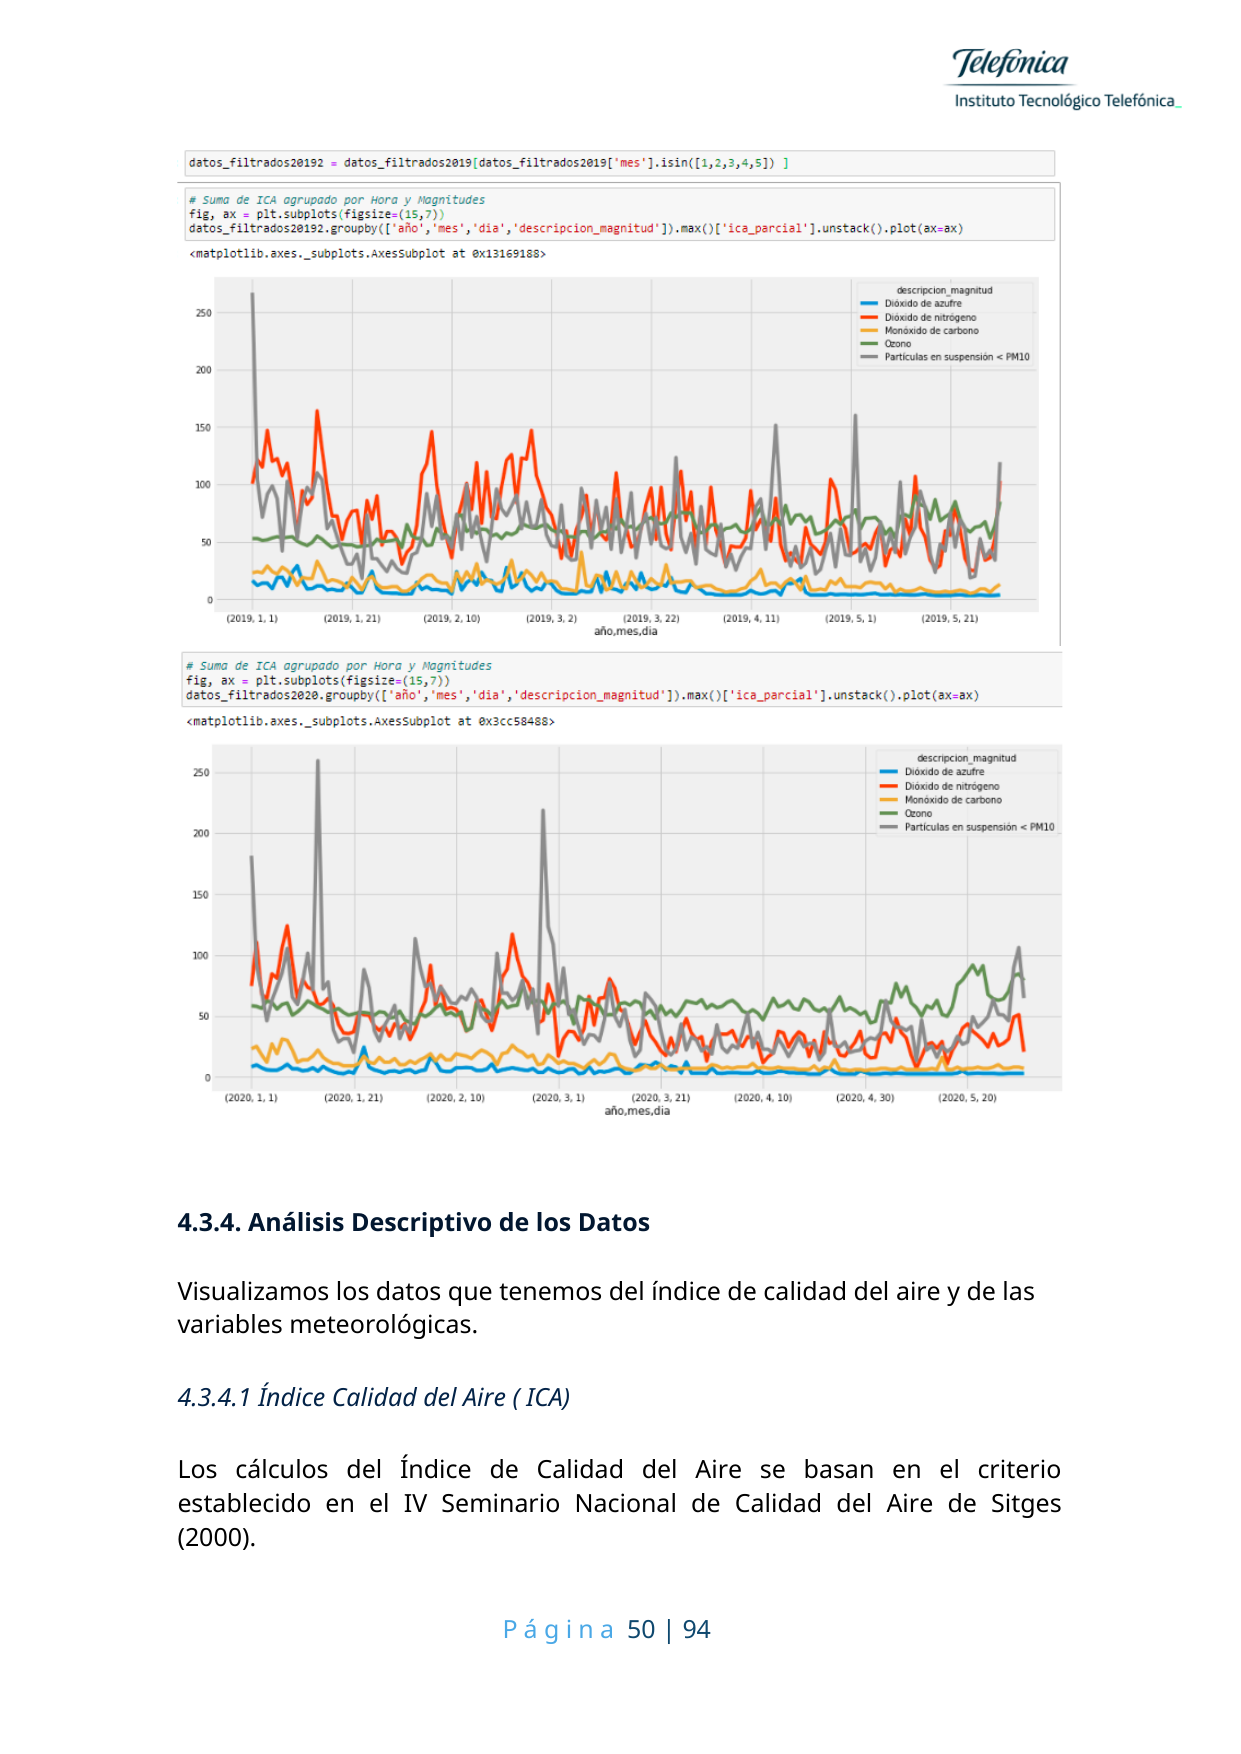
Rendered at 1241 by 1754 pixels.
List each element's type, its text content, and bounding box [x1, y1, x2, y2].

picture [892, 21, 1215, 128]
subtitle 4.3.4.1 Índice Calidad del Aire ( ICA) [177, 1379, 1063, 1413]
subtitle 4.3.4. Análisis Descriptivo de los Datos [177, 1205, 1063, 1239]
text Los cálculos del Índice de Calidad del Aire se basan en el criterio establecido en el IV Seminario Nacional de Calidad del Aire de Sitges (2000). [177, 1452, 1063, 1554]
picture [177, 147, 1063, 1133]
text Visualizamos los datos que tenemos del índice de calidad del aire y de las variables meteorológicas. [177, 1273, 1063, 1341]
